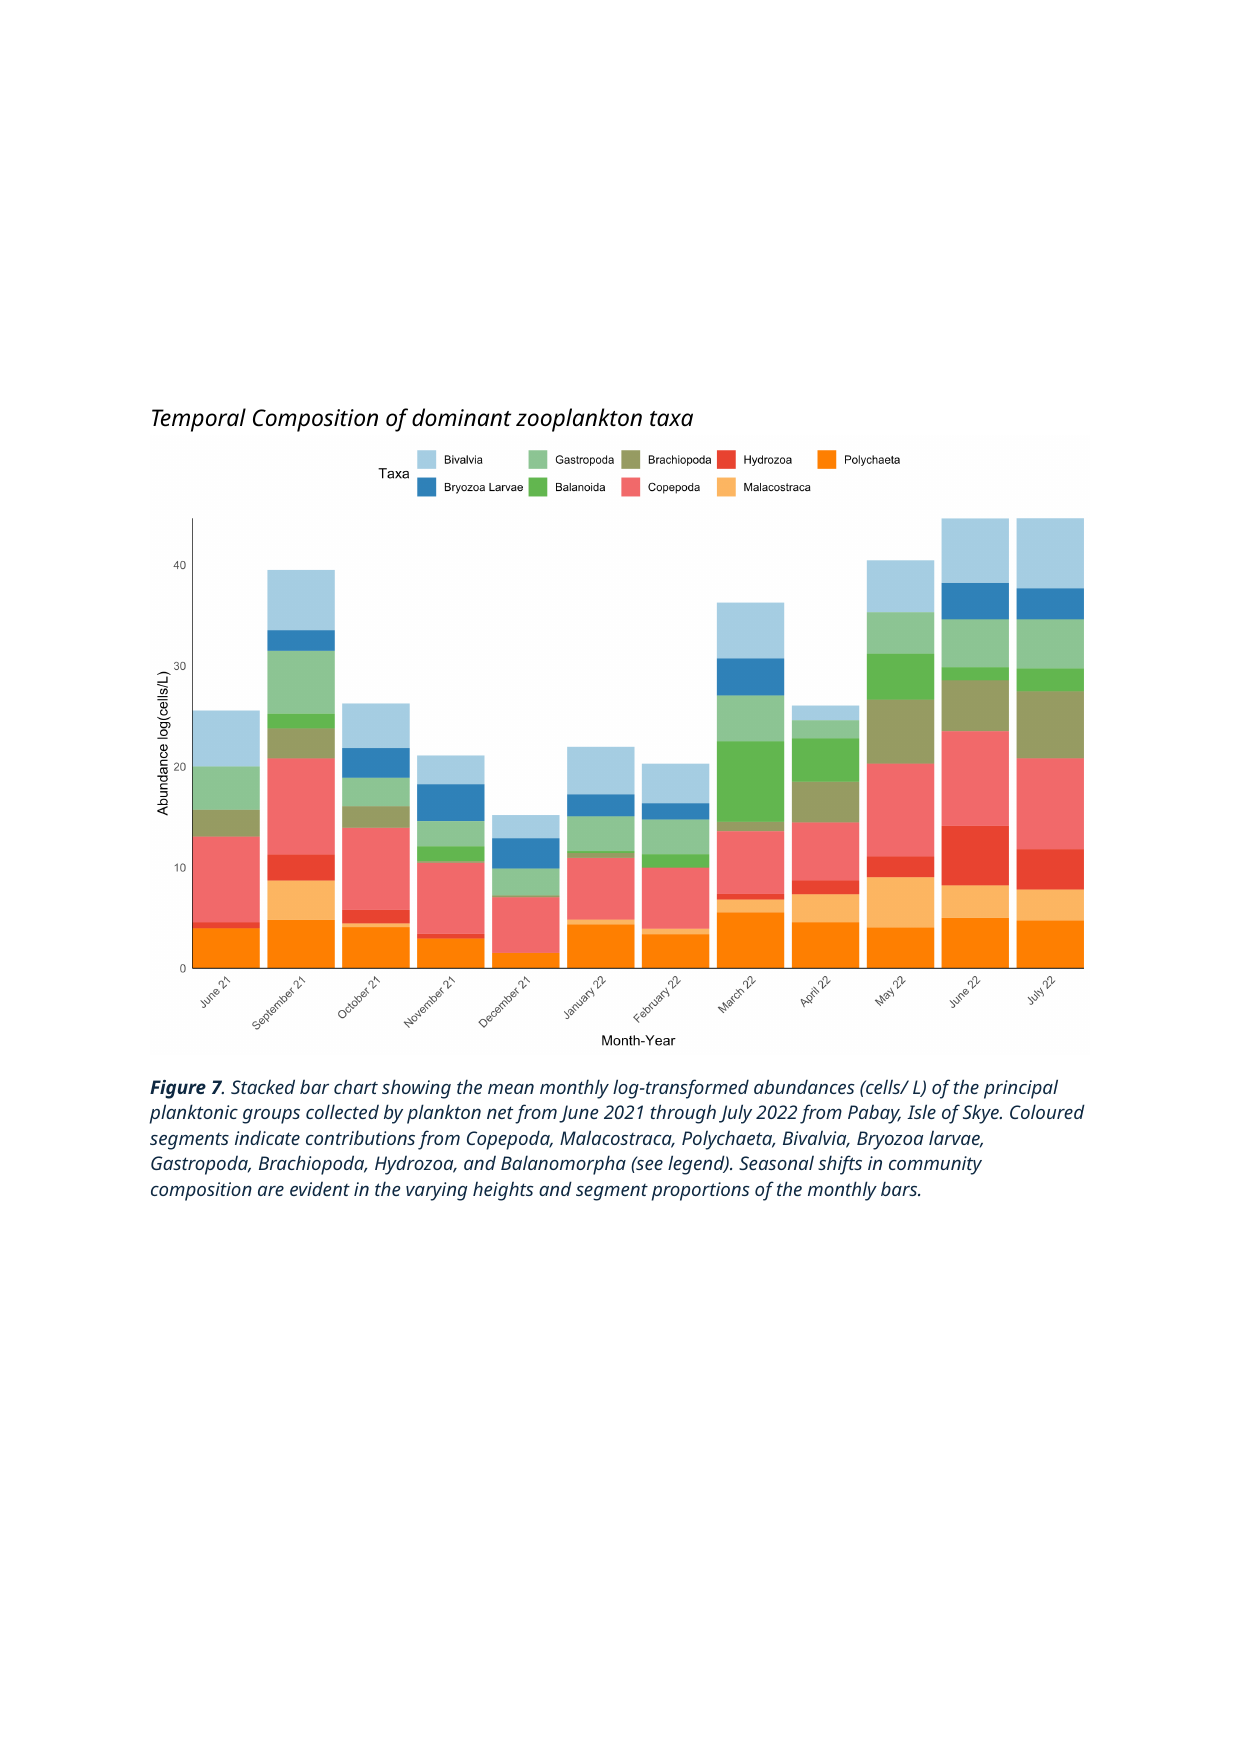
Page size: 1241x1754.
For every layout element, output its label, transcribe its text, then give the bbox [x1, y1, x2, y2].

text Temporal Composition of dominant zooplankton taxa [150, 402, 1090, 435]
text Figure 7. Stacked bar chart showing the mean monthly log-transformed abundances (cells/ L) of the principal planktonic groups collected by plankton net from June 2021 through July 2022 from Pabay, Isle of Skye. Coloured segments indicate contributions from Copepoda, Malacostraca, Polychaeta, Bivalvia, Bryozoa larvae, Gastropoda, Brachiopoda, Hydrozoa, and Balanomorpha (see legend). Seasonal shifts in community composition are evident in the varying heights and segment proportions of the monthly bars. [150, 1074, 1090, 1202]
picture [150, 435, 1091, 1055]
